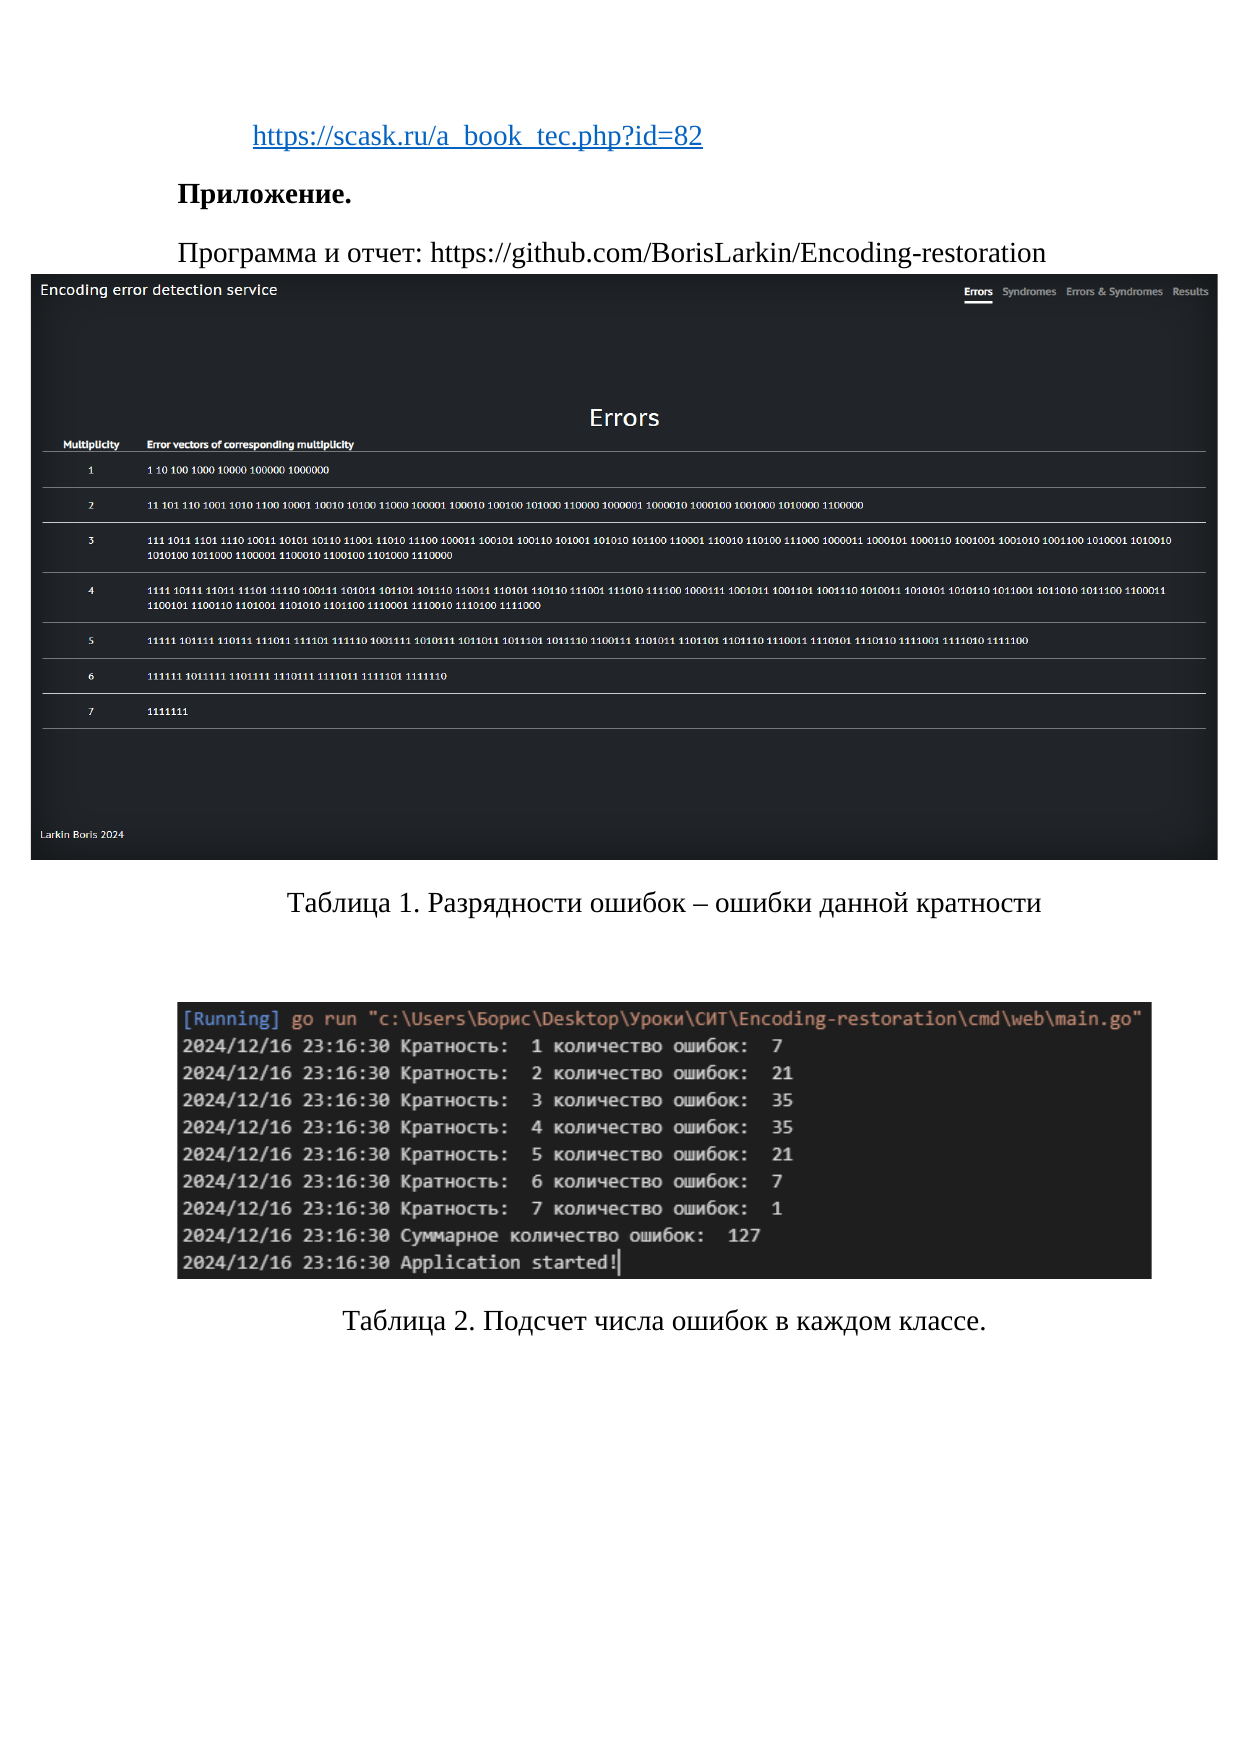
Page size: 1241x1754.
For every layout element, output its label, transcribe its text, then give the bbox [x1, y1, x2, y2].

text Таблица 1. Разрядности ошибок – ошибки данной кратности [177, 860, 1152, 918]
text Таблица 2. Подсчет числа ошибок в каждом классе. [177, 1303, 1152, 1337]
text Приложение. [177, 177, 1152, 210]
picture [177, 1002, 1152, 1279]
picture [30, 274, 1218, 860]
text https://scask.ru/a_book_tec.php?id=82 [252, 118, 1152, 152]
text Программа и отчет: https://github.com/BorisLarkin/Encoding-restoration [177, 235, 1152, 269]
